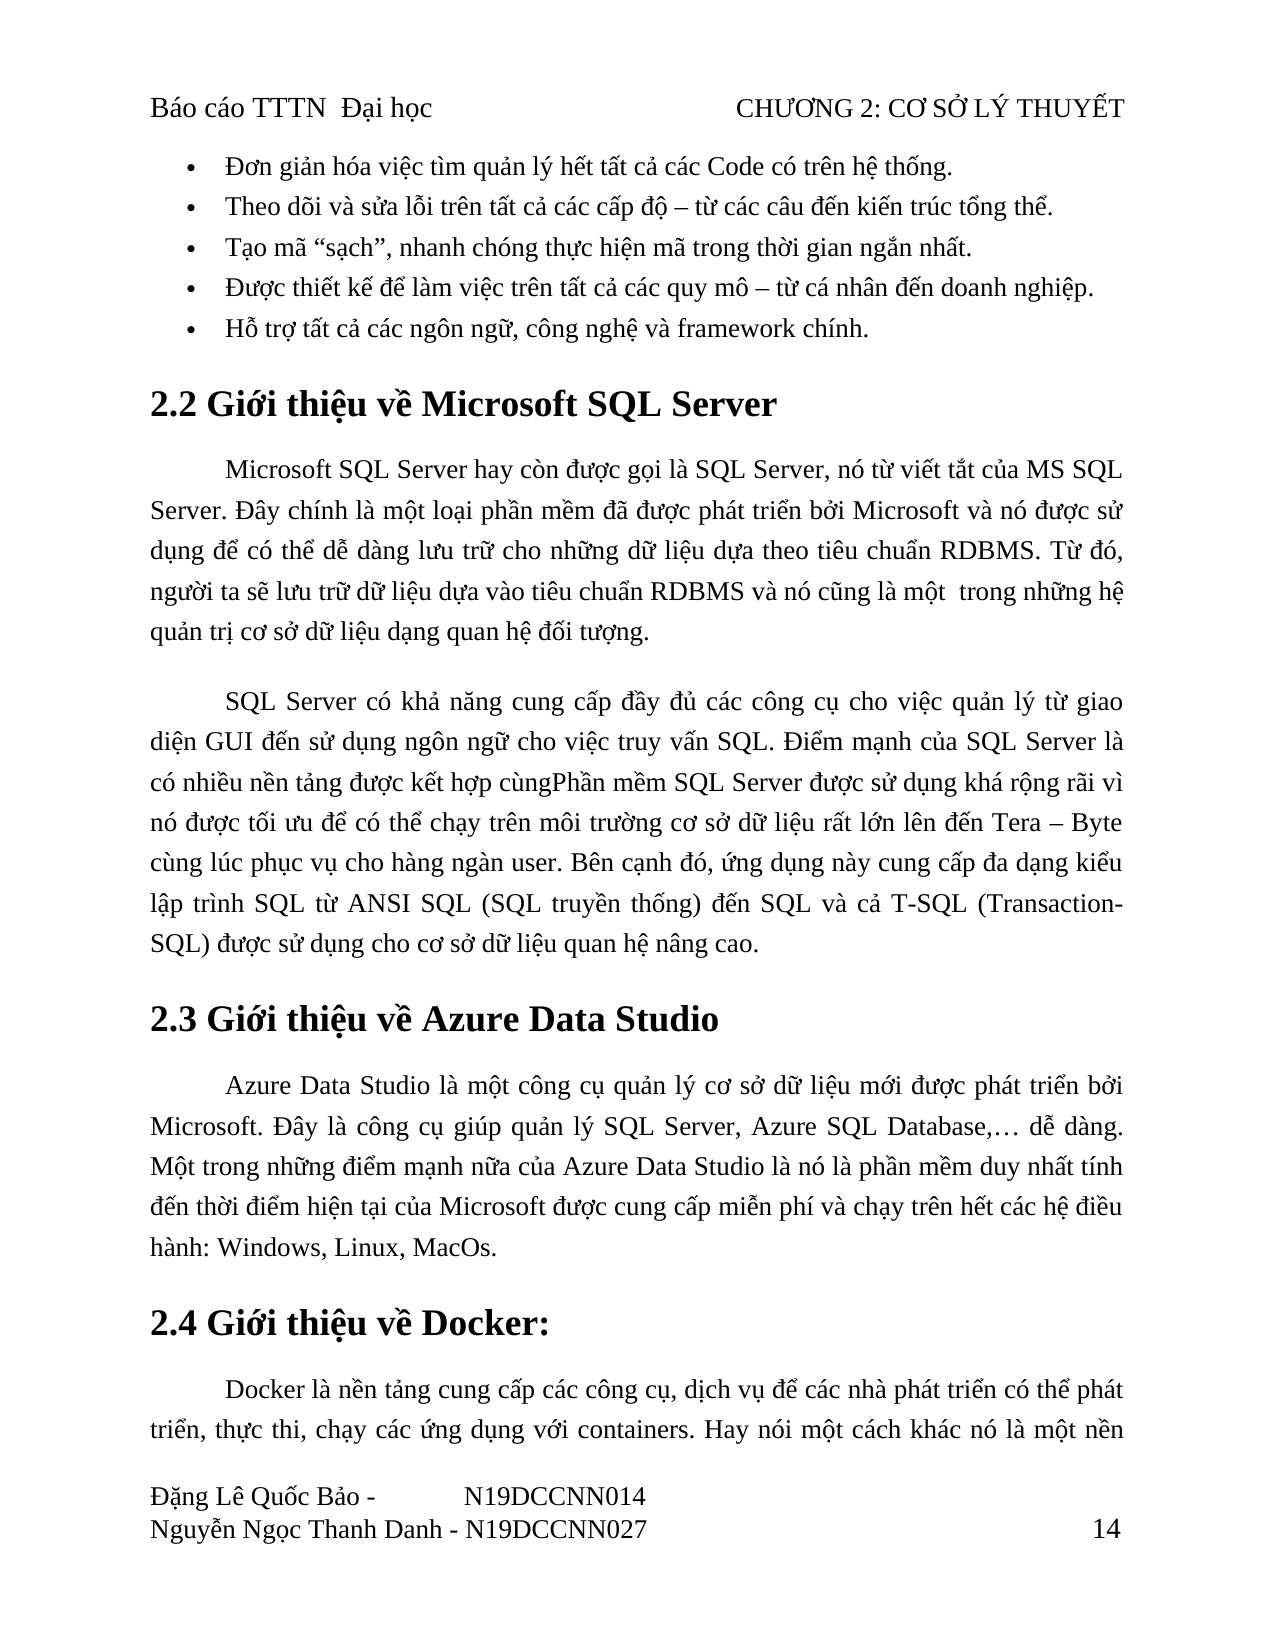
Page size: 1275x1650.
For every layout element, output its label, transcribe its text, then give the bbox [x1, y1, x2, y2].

subtitle 2.3 Giới thiệu về Azure Data Studio [150, 997, 1125, 1040]
list Được thiết kế để làm việc trên tất cả các quy mô – từ cá nhân đến doanh nghiệp. [187, 271, 1125, 302]
list Theo dõi và sửa lỗi trên tất cả các cấp độ – từ các câu đến kiến trúc tổng thể. [187, 190, 1125, 222]
list Hỗ trợ tất cả các ngôn ngữ, công nghệ và framework chính. [187, 312, 1125, 343]
text Azure Data Studio là một công cụ quản lý cơ sở dữ liệu mới được phát triển bởi Microsoft. Đây là công cụ giúp quản lý SQL Server, Azure SQL Database,… dễ dàng. Một trong những điểm mạnh nữa của Azure Data Studio là nó là phần mềm duy nhất tính đến thời điểm hiện tại của Microsoft được cung cấp miễn phí và chạy trên hết các hệ điều hành: Windows, Linux, MacOs. [150, 1069, 1125, 1262]
text SQL Server có khả năng cung cấp đầy đủ các công cụ cho việc quản lý từ giao diện GUI đến sử dụng ngôn ngữ cho việc truy vấn SQL. Điểm mạnh của SQL Server là có nhiều nền tảng được kết hợp cùngPhần mềm SQL Server được sử dụng khá rộng rãi vì nó được tối ưu để có thể chạy trên môi trường cơ sở dữ liệu rất lớn lên đến Tera – Byte cùng lúc phục vụ cho hàng ngàn user. Bên cạnh đó, ứng dụng này cung cấp đa dạng kiểu lập trình SQL từ ANSI SQL (SQL truyền thống) đến SQL và cả T-SQL (Transaction-SQL) được sử dụng cho cơ sở dữ liệu quan hệ nâng cao. [150, 685, 1125, 958]
subtitle 2.2 Giới thiệu về Microsoft SQL Server [150, 381, 1125, 424]
text Microsoft SQL Server hay còn được gọi là SQL Server, nó từ viết tắt của MS SQL Server. Đây chính là một loại phần mềm đã được phát triển bởi Microsoft và nó được sử dụng để có thể dễ dàng lưu trữ cho những dữ liệu dựa theo tiêu chuẩn RDBMS. Từ đó, người ta sẽ lưu trữ dữ liệu dựa vào tiêu chuẩn RDBMS và nó cũng là một trong những hệ quản trị cơ sở dữ liệu dạng quan hệ đối tượng. [150, 453, 1125, 646]
list Đơn giản hóa việc tìm quản lý hết tất cả các Code có trên hệ thống. [187, 150, 1125, 181]
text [150, 1373, 1125, 1444]
subtitle 2.4 Giới thiệu về Docker: [150, 1300, 1125, 1343]
list Tạo mã “sạch”, nhanh chóng thực hiện mã trong thời gian ngắn nhất. [187, 231, 1125, 262]
